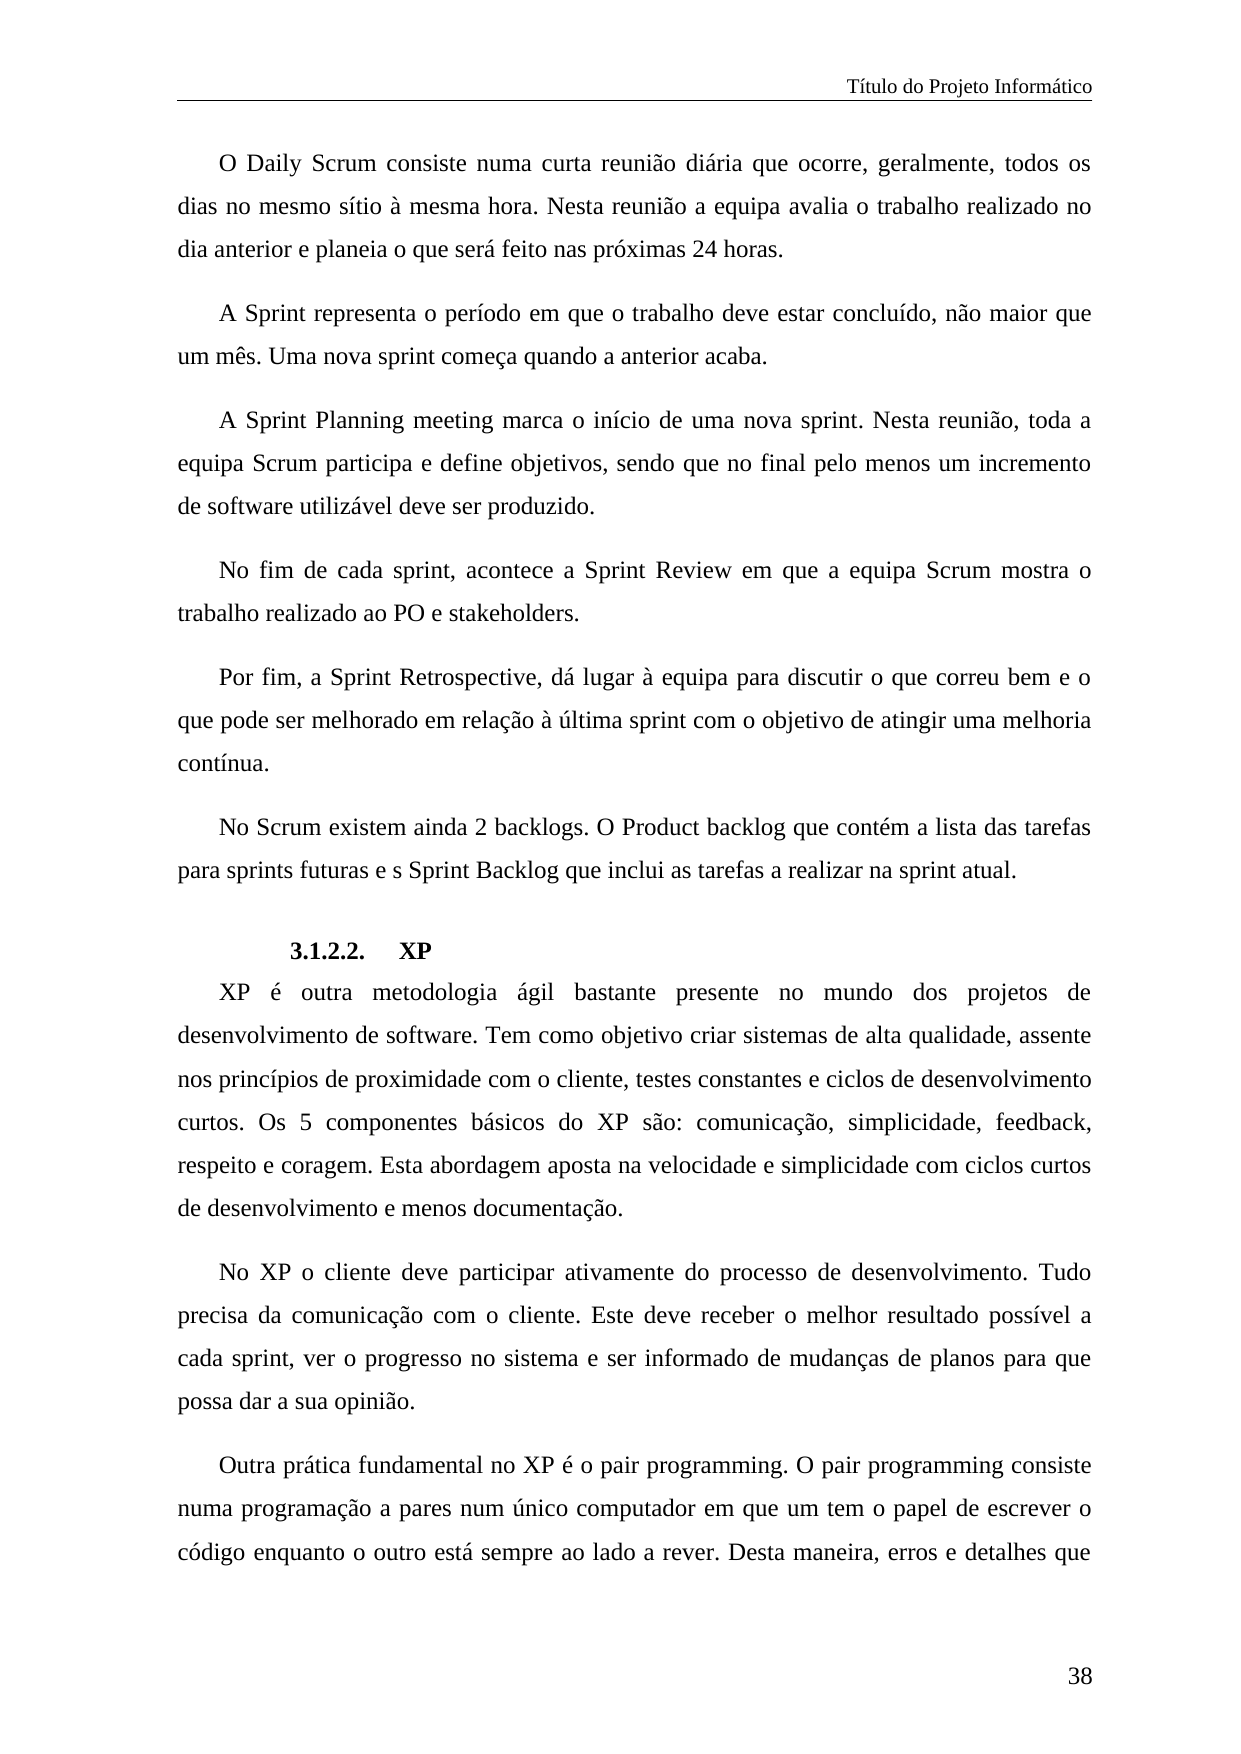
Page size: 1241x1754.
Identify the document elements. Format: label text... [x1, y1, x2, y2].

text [177, 1450, 1092, 1565]
text XP é outra metodologia ágil bastante presente no mundo dos projetos de desenvolvimento de software. Tem como objetivo criar sistemas de alta qualidade, assente nos princípios de proximidade com o cliente, testes constantes e ciclos de desenvolvimento curtos. Os 5 componentes básicos do XP são: comunicação, simplicidade, feedback, respeito e coragem. Esta abordagem aposta na velocidade e simplicidade com ciclos curtos de desenvolvimento e menos documentação. [177, 977, 1092, 1222]
text No fim de cada sprint, acontece a Sprint Review em que a equipa Scrum mostra o trabalho realizado ao PO e stakeholders. [177, 555, 1092, 627]
text No Scrum existem ainda 2 backlogs. O Product backlog que contém a lista das tarefas para sprints futuras e s Sprint Backlog que inclui as tarefas a realizar na sprint atual. [177, 812, 1092, 884]
text O Daily Scrum consiste numa curta reunião diária que ocorre, geralmente, todos os dias no mesmo sítio à mesma hora. Nesta reunião a equipa avalia o trabalho realizado no dia anterior e planeia o que será feito nas próximas 24 horas. [177, 148, 1092, 263]
text Por fim, a Sprint Retrospective, dá lugar à equipa para discutir o que correu bem e o que pode ser melhorado em relação à última sprint com o objetivo de atingir uma melhoria contínua. [177, 662, 1092, 777]
text A Sprint Planning meeting marca o início de uma nova sprint. Nesta reunião, toda a equipa Scrum participa e define objetivos, sendo que no final pelo menos um incremento de software utilizável deve ser produzido. [177, 405, 1092, 520]
text A Sprint representa o período em que o trabalho deve estar concluído, não maior que um mês. Uma nova sprint começa quando a anterior acaba. [177, 298, 1092, 370]
text No XP o cliente deve participar ativamente do processo de desenvolvimento. Tudo precisa da comunicação com o cliente. Este deve receber o melhor resultado possível a cada sprint, ver o progresso no sistema e ser informado de mudanças de planos para que possa dar a sua opinião. [177, 1257, 1092, 1415]
subtitle XP [290, 936, 1092, 965]
